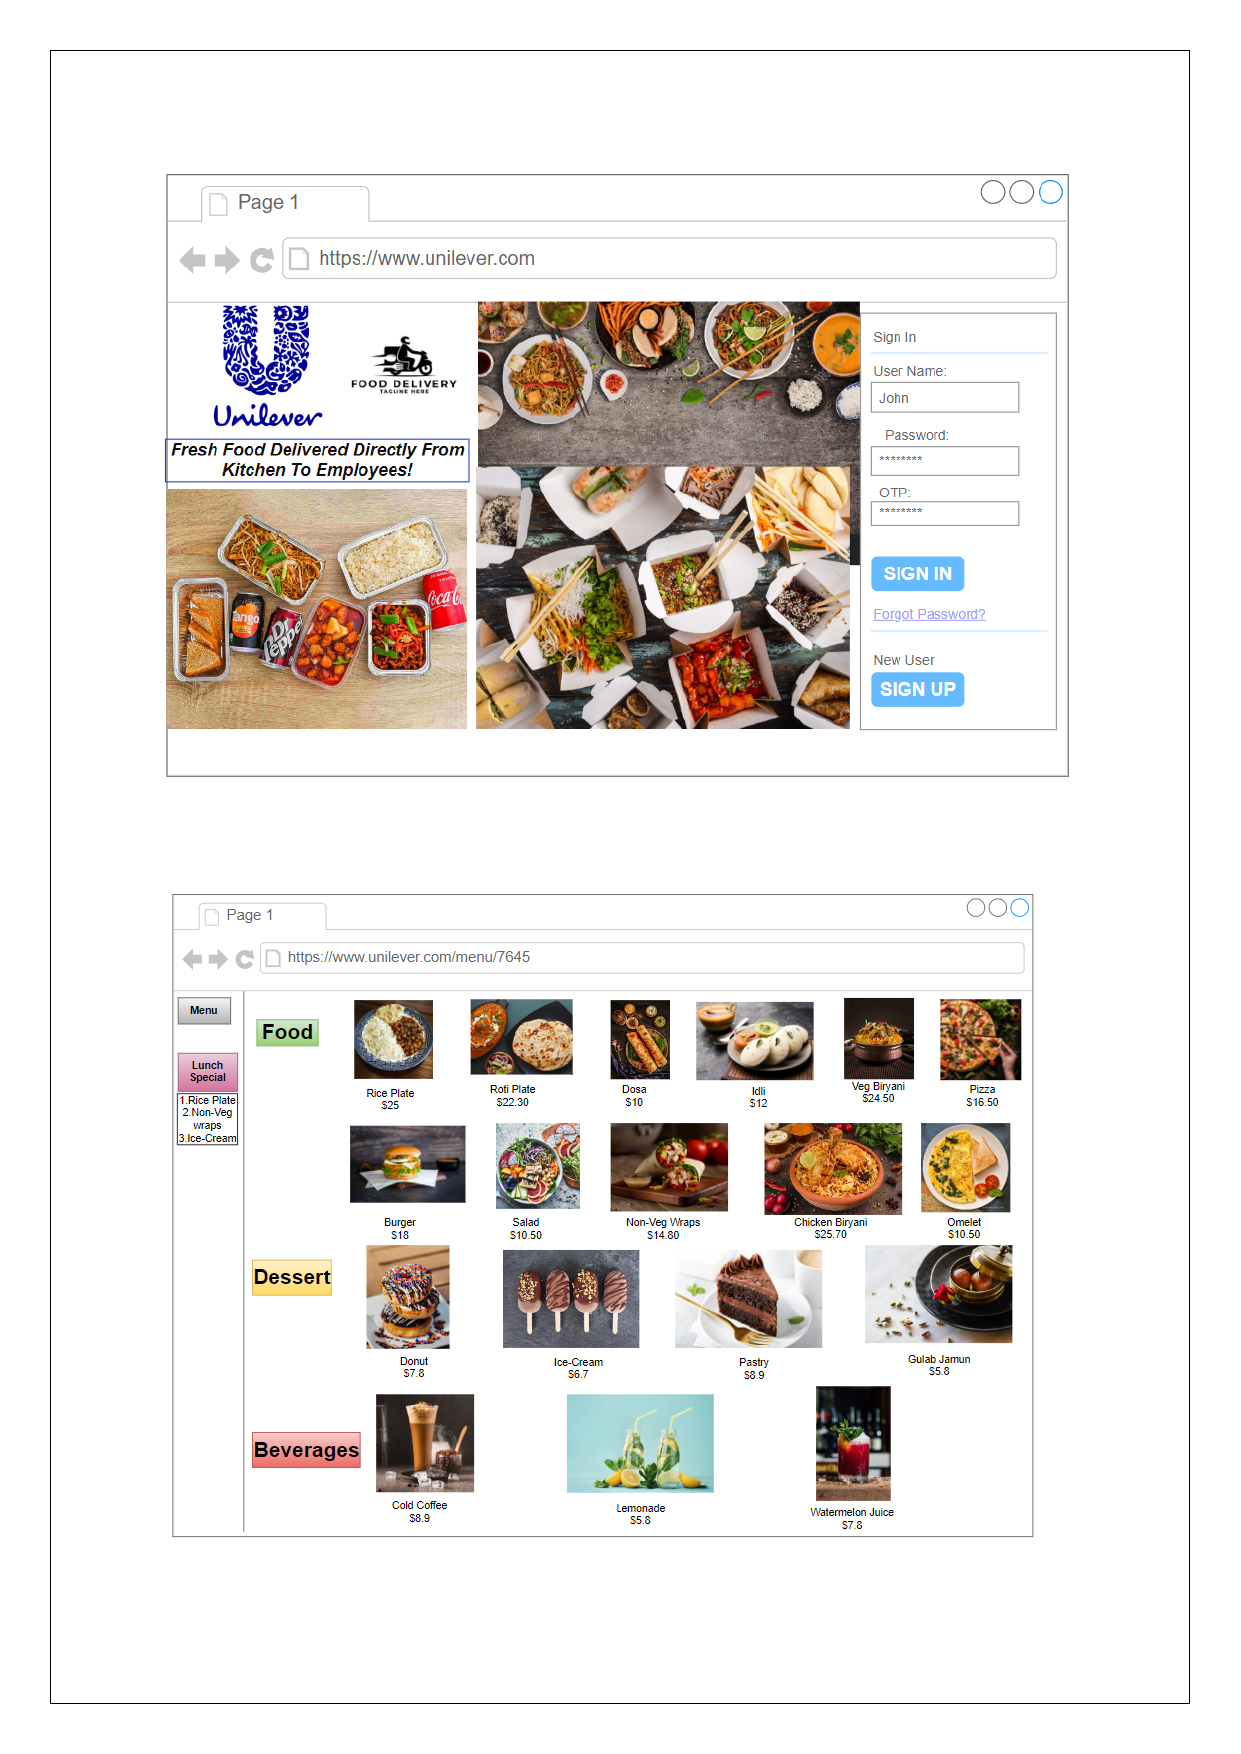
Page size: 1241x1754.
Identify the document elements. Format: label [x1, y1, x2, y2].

picture [150, 150, 1082, 803]
picture [150, 872, 1058, 1548]
